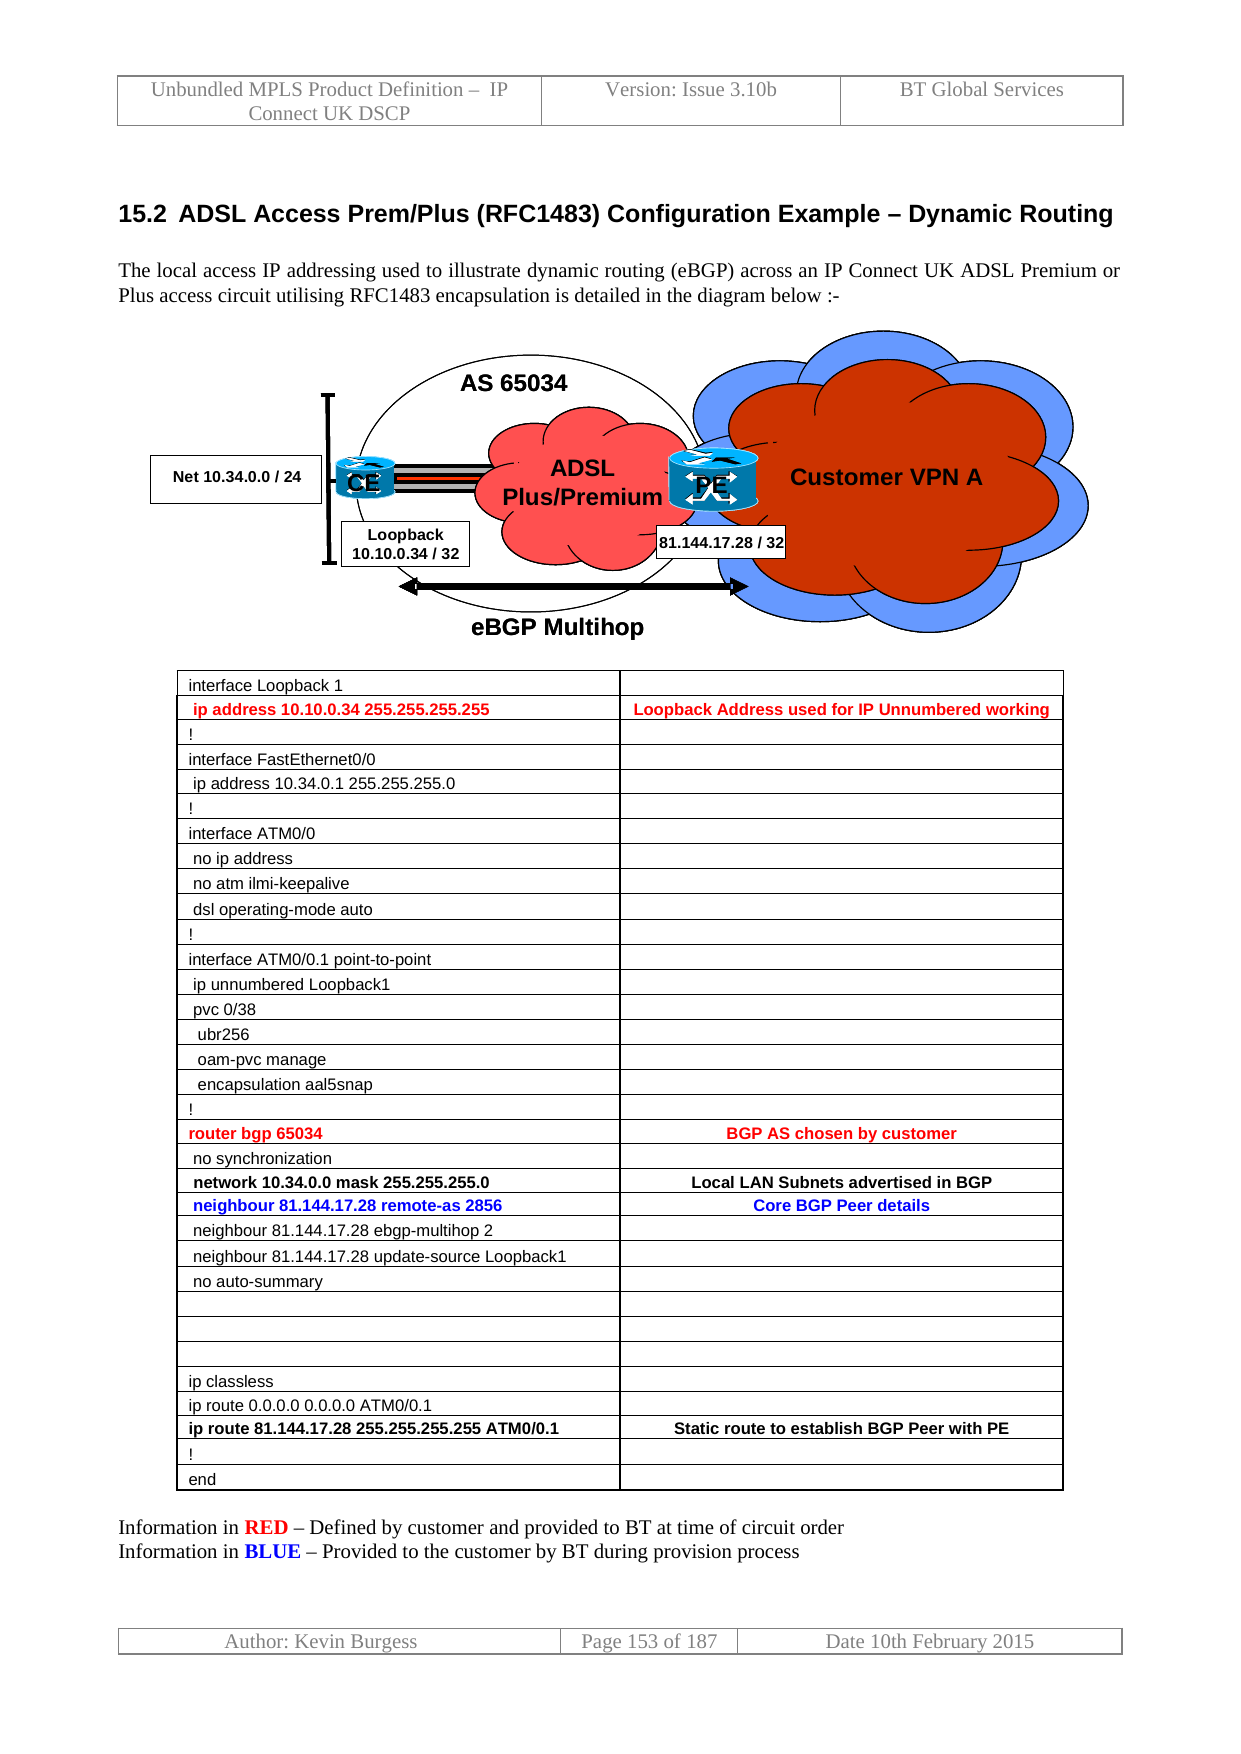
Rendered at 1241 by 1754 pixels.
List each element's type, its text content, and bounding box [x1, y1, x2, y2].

text Information in BLUE – Provided to the customer by BT during provision process [118, 1539, 1122, 1563]
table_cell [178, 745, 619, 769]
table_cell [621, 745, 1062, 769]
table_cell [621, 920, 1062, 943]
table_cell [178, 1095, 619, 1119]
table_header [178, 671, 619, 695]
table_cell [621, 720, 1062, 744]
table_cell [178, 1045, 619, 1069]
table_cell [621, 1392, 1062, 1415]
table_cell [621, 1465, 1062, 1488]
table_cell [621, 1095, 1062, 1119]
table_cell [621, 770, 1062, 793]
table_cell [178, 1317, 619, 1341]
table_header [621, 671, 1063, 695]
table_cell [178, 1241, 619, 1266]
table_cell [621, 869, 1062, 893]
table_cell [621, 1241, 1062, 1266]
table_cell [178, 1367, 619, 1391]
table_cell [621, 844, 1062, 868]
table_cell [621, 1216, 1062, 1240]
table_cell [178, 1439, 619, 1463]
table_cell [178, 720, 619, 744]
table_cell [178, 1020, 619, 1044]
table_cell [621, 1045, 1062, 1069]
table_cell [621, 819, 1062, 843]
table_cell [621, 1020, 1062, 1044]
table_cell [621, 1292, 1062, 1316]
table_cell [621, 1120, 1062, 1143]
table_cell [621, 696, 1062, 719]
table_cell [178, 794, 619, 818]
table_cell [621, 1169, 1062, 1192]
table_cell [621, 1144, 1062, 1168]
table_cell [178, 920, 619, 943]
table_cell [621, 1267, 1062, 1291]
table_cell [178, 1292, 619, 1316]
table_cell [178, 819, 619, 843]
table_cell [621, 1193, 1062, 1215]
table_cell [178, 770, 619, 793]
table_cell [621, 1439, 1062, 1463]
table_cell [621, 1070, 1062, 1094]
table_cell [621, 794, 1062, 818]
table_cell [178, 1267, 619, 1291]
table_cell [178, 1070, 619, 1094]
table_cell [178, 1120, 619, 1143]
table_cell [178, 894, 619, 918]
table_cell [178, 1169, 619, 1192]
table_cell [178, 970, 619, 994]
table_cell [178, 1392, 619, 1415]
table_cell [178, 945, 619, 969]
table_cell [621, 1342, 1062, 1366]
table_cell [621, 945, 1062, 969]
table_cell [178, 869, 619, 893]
subtitle ADSL Access Prem/Plus (RFC1483) Configuration Example – Dynamic Routing [118, 199, 1122, 228]
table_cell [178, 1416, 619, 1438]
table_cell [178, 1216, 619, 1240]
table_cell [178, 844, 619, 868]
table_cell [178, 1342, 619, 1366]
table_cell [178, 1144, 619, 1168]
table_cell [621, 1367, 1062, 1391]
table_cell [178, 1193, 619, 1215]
text The local access IP addressing used to illustrate dynamic routing (eBGP) across an IP Connect UK ADSL Premium or Plus access circuit utilising RFC1483 encapsulation is detailed in the diagram below :- [118, 258, 1122, 307]
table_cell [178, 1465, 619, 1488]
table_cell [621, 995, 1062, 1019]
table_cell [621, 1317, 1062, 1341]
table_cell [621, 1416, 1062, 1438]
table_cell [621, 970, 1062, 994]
text Information in RED – Defined by customer and provided to BT at time of circuit order [118, 1515, 1122, 1539]
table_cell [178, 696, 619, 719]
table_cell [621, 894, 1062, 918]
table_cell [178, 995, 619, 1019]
